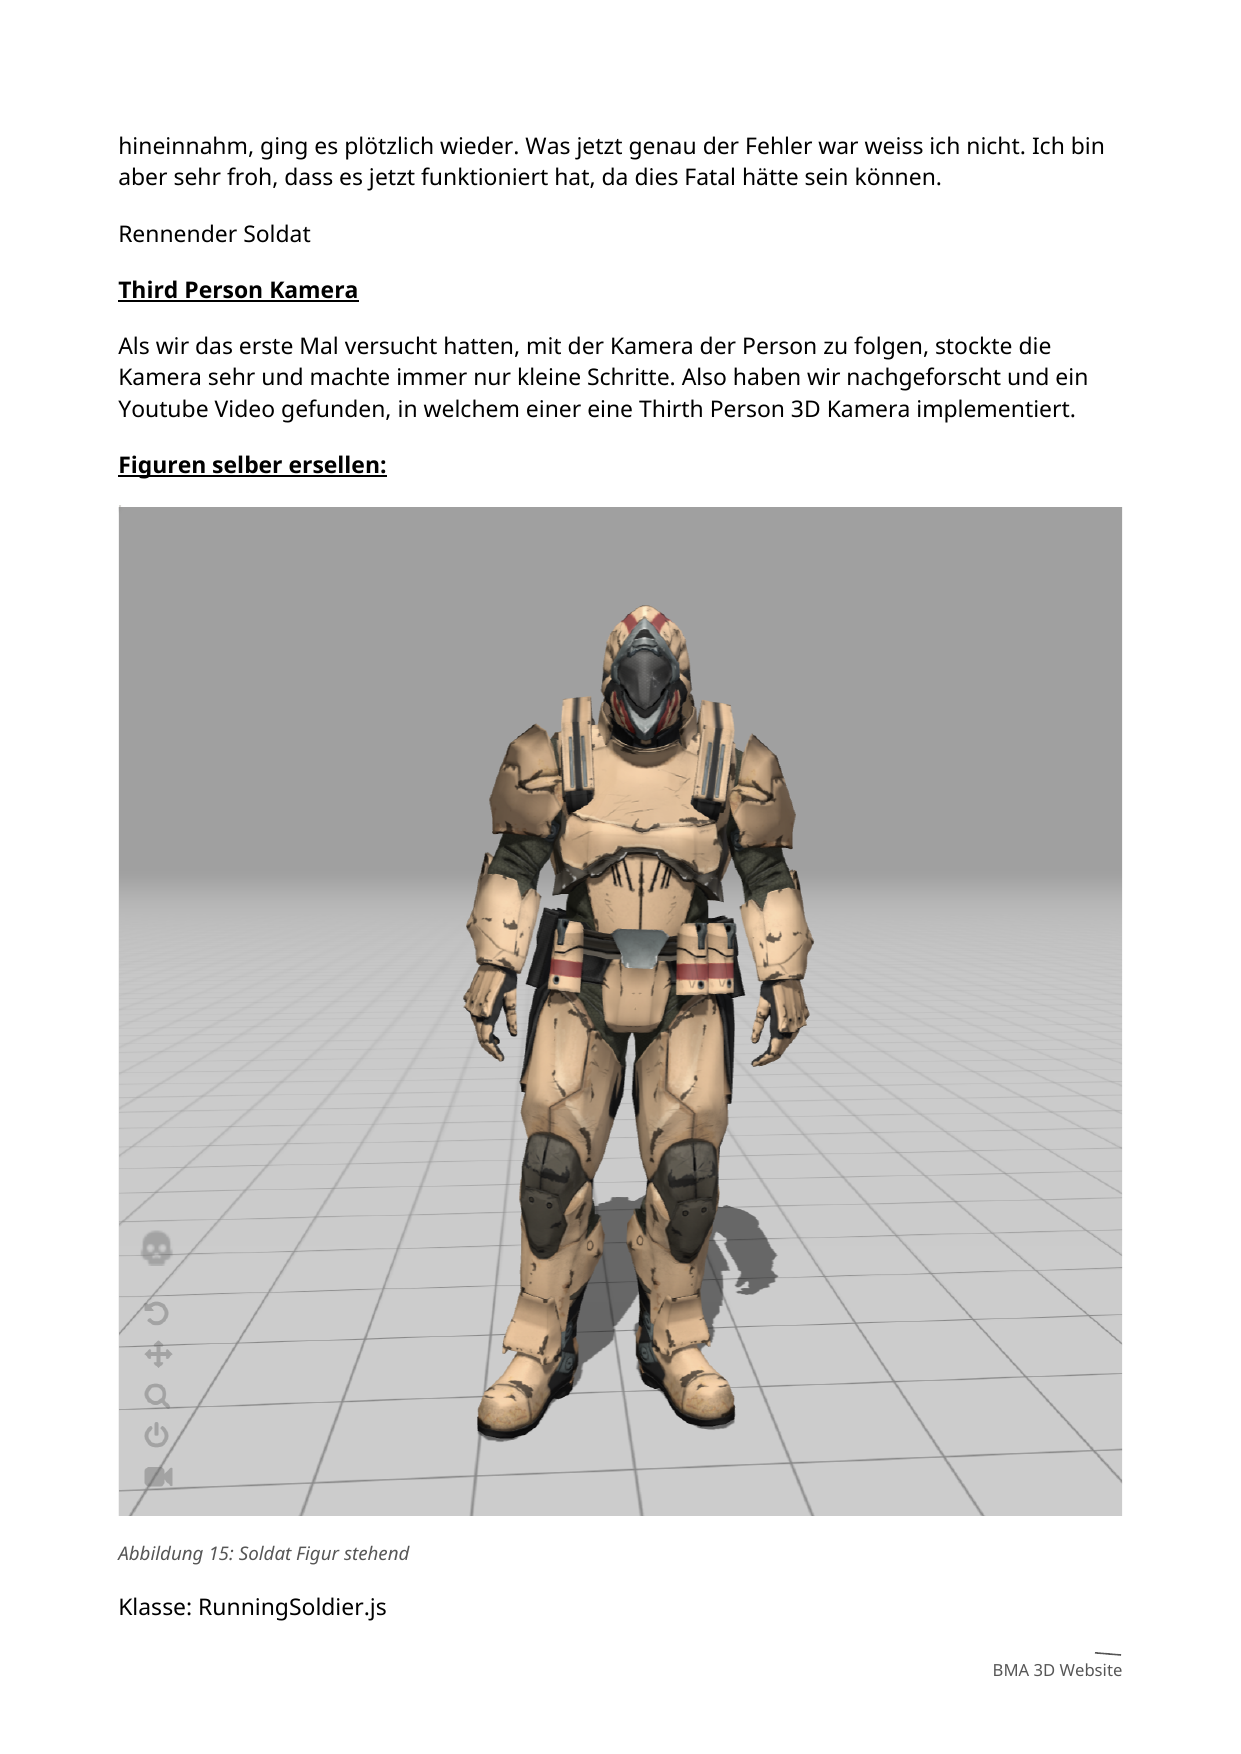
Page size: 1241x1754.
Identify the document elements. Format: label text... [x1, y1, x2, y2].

text Abbildung 15: Soldat Figur stehend [118, 1541, 1122, 1566]
text Klasse: RunningSoldier.js [118, 1591, 1122, 1622]
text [118, 130, 1122, 193]
text Rennender Soldat [118, 218, 1122, 249]
picture [118, 505, 1123, 1516]
text Als wir das erste Mal versucht hatten, mit der Kamera der Person zu folgen, stockte die Kamera sehr und machte immer nur kleine Schritte. Also haben wir nachgeforscht und ein Youtube Video gefunden, in welchem einer eine Thirth Person 3D Kamera implementiert. [118, 330, 1122, 424]
text Figuren selber ersellen: [118, 449, 1122, 480]
text Third Person Kamera [118, 274, 1122, 305]
